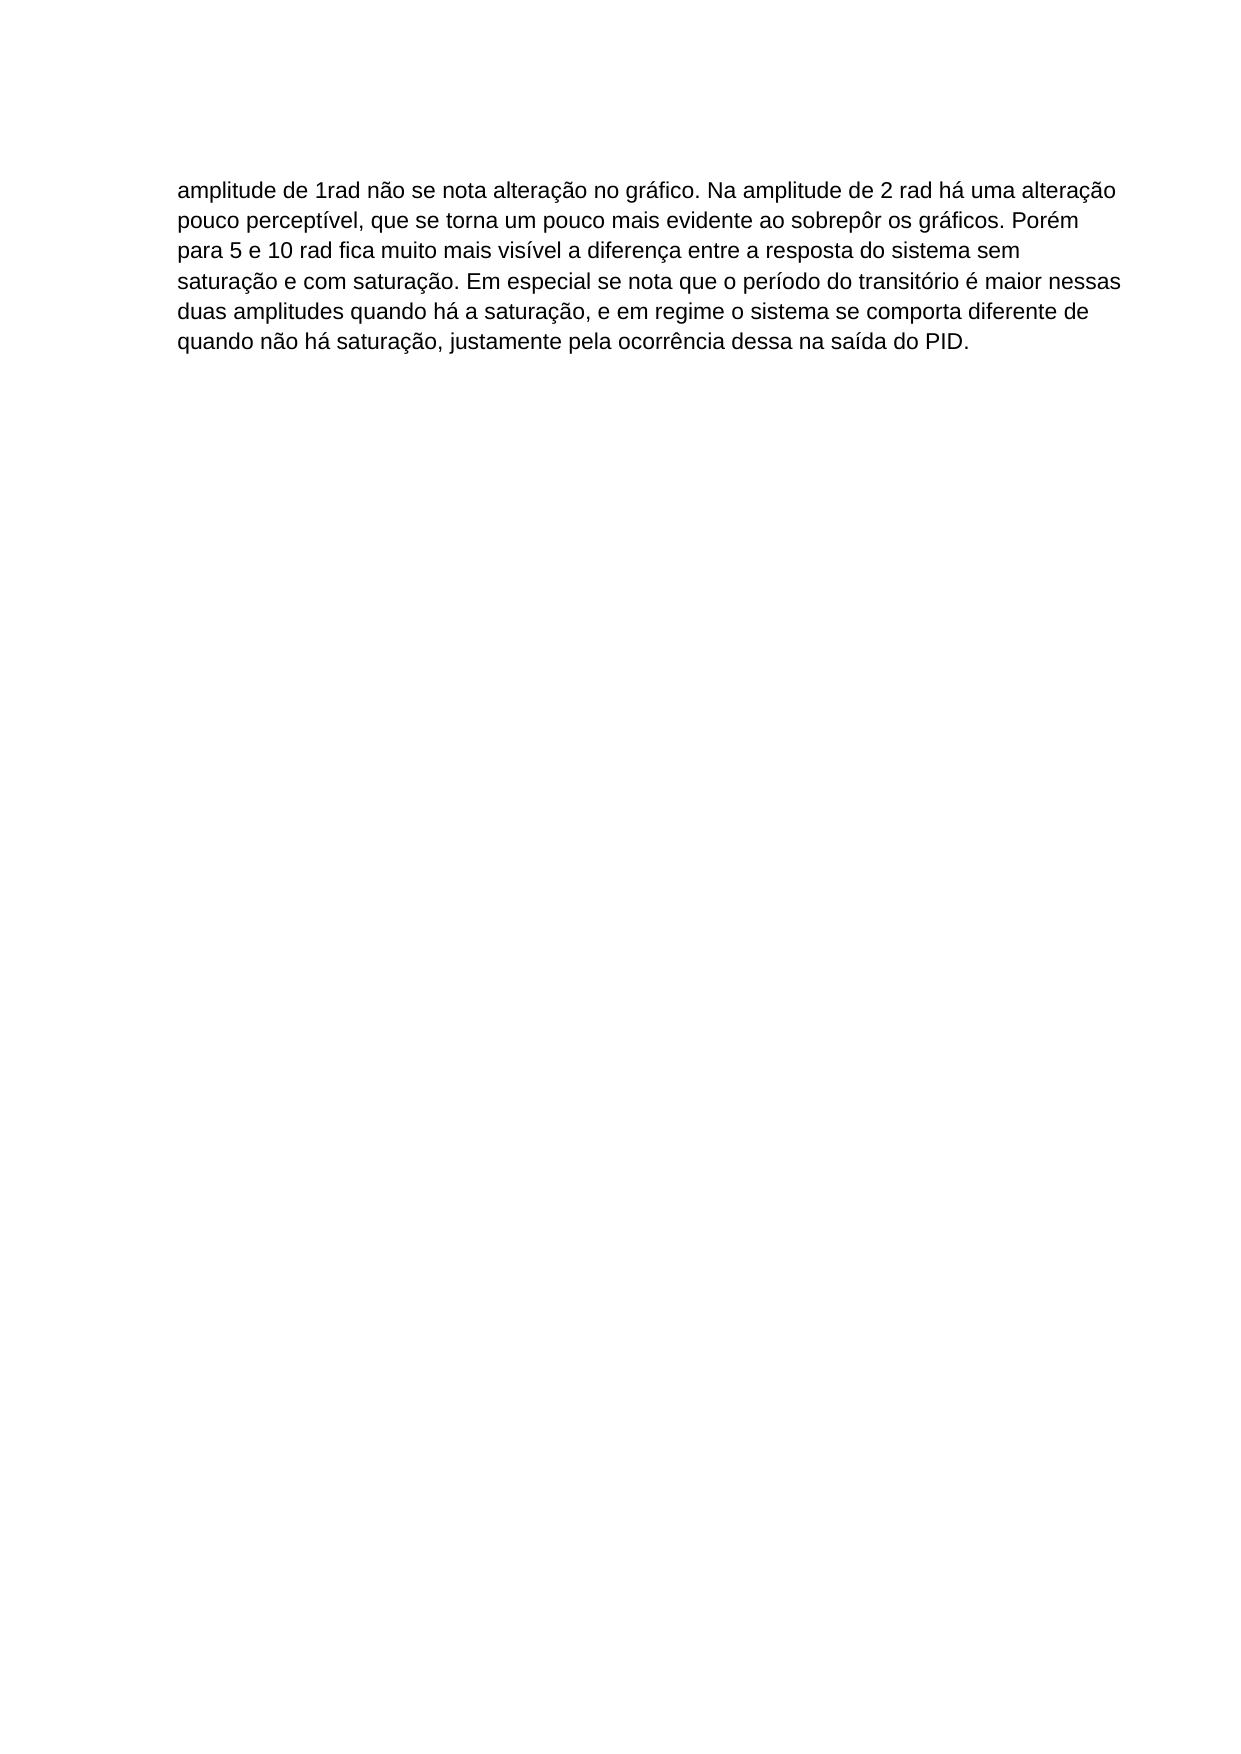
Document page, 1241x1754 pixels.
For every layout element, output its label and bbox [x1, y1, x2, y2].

text [177, 177, 1122, 354]
